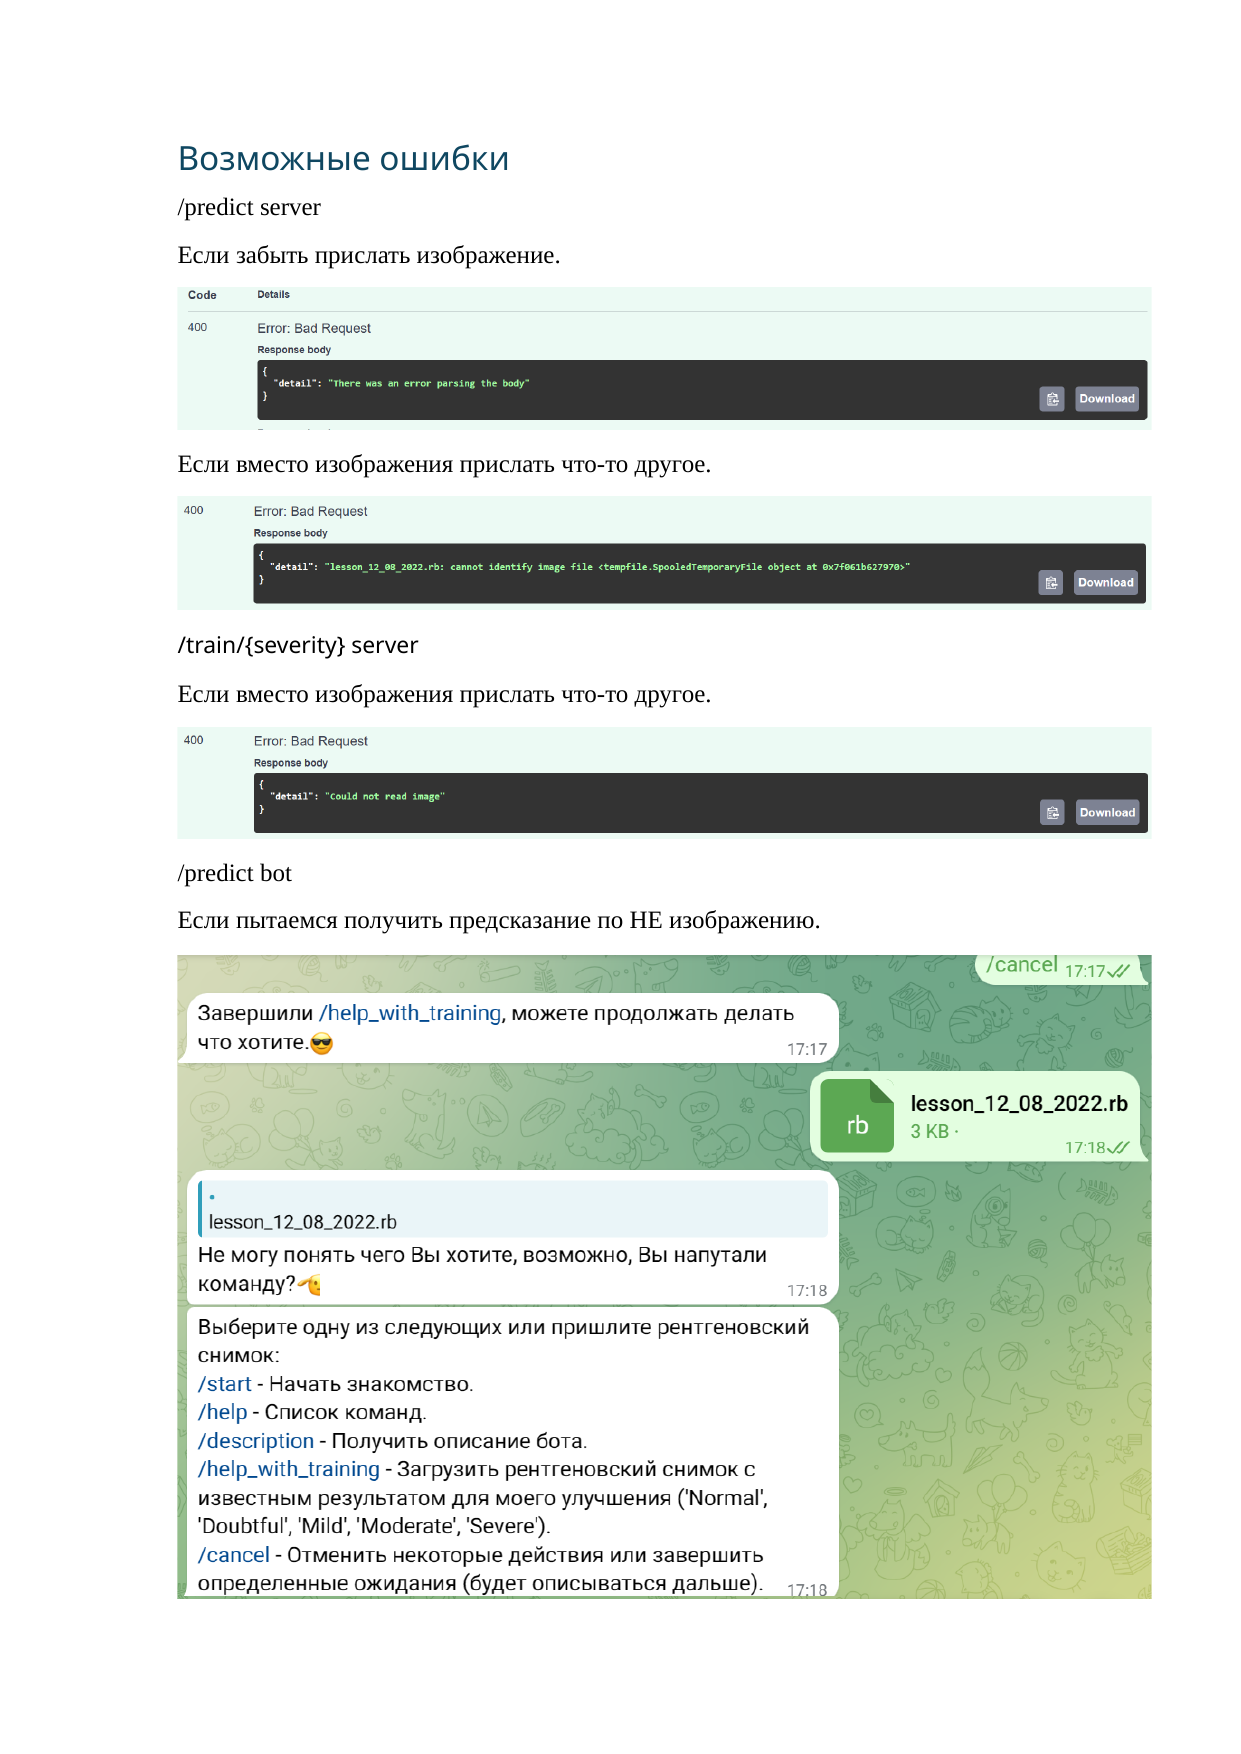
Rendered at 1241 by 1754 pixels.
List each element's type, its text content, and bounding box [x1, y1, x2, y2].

picture [177, 496, 1152, 610]
text /train/{severity} server [177, 629, 1152, 660]
text /predict bot [177, 858, 1152, 887]
picture [177, 727, 1152, 839]
picture [177, 953, 1152, 1599]
subtitle Возможные ошибки [177, 135, 1152, 180]
text Если пытаемся получить предсказание по НЕ изображению. [177, 906, 1152, 934]
text Если забыть прислать изображение. [177, 240, 1152, 268]
text Если вместо изображения прислать что-то другое. [177, 449, 1152, 478]
picture [177, 287, 1152, 430]
text Если вместо изображения прислать что-то другое. [177, 679, 1152, 708]
text /predict server [177, 192, 1152, 221]
